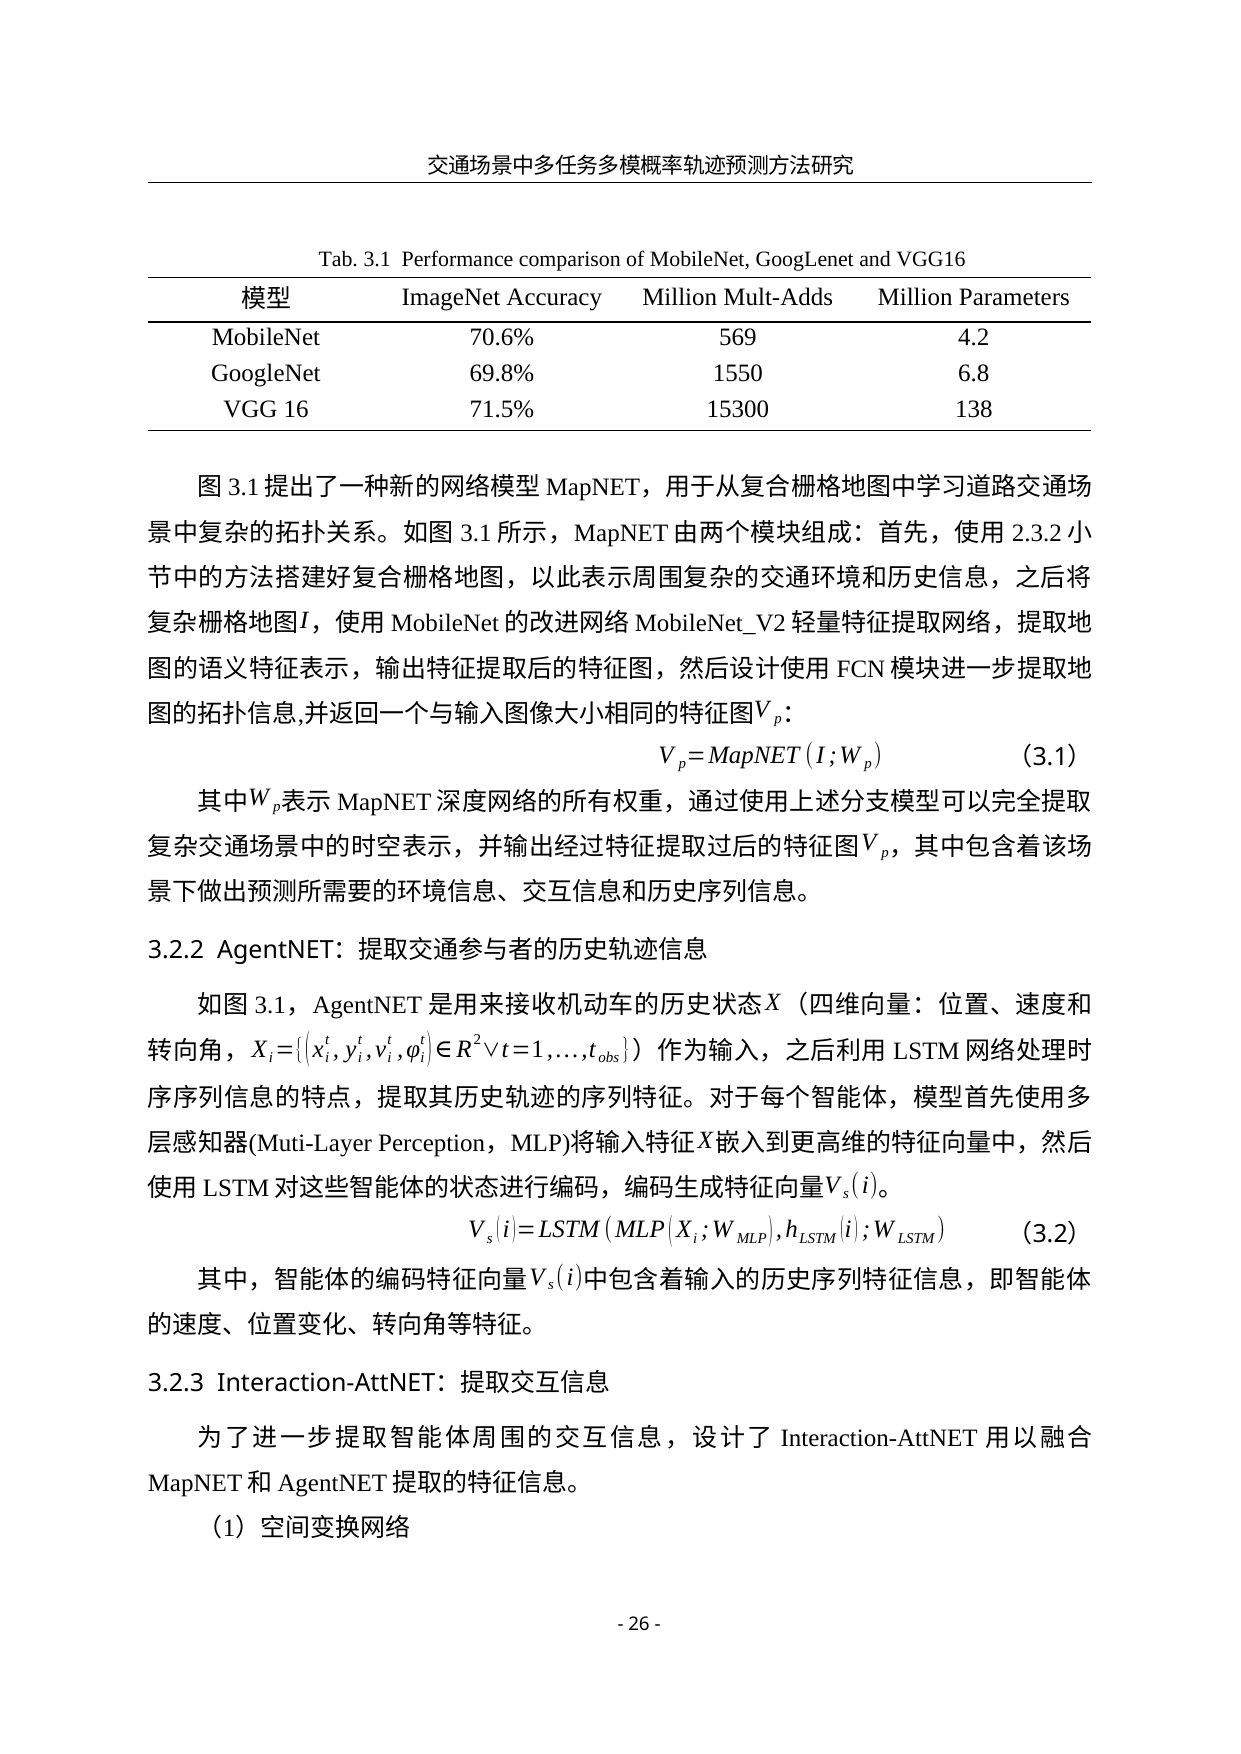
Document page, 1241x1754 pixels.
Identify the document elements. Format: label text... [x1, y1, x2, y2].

table_cell GoogleNet [148, 358, 384, 394]
table_cell 15300 [620, 394, 856, 430]
text 为了进一步提取智能体周围的交互信息，设计了Interaction-AttNET用以融合MapNET和AgentNET提取的特征信息。 [148, 1417, 1092, 1498]
table_header Million Parameters [856, 278, 1091, 321]
text Tab. 3.1 Performance comparison of MobileNet, GoogLenet and VGG16 [148, 246, 1092, 271]
table_cell 70.6% [384, 323, 619, 358]
text 其中表示MapNET深度网络的所有权重，通过使用上述分支模型可以完全提取复杂交通场景中的时空表示，并输出经过特征提取过后的特征图，其中包含着该场景下做出预测所需要的环境信息、交互信息和历史序列信息。 [148, 781, 1092, 908]
table_cell 569 [620, 323, 856, 358]
table_header 模型 [148, 278, 384, 321]
text （1）空间变换网络 [148, 1508, 1092, 1544]
table_cell MobileNet [148, 323, 384, 358]
table_cell 4.2 [856, 323, 1091, 358]
table_cell VGG 16 [148, 394, 384, 430]
table_cell 1550 [620, 358, 856, 394]
subtitle 3.2.2 AgentNET：提取交通参与者的历史轨迹信息 [148, 930, 1092, 966]
subtitle 3.2.3 Interaction-AttNET：提取交互信息 [148, 1363, 1092, 1399]
table_header Million Mult-Adds [620, 278, 856, 321]
text 图3.1提出了一种新的网络模型MapNET，用于从复合栅格地图中学习道路交通场景中复杂的拓扑关系。如图3.1所示，MapNET由两个模块组成：首先，使用2.3.2小节中的方法搭建好复合栅格地图，以此表示周围复杂的交通环境和历史信息，之后将复杂栅格地图，使用MobileNet的改进网络MobileNet_V2轻量特征提取网络，提取地图的语义特征表示，输出特征提取后的特征图，然后设计使用FCN模块进一步提取地图的拓扑信息,并返回一个与输入图像大小相同的特征图： [148, 467, 1092, 730]
text 如图3.1，AgentNET是用来接收机动车的历史状态（四维向量：位置、速度和转向角，）作为输入，之后利用LSTM网络处理时序序列信息的特点，提取其历史轨迹的序列特征。对于每个智能体，模型首先使用多层感知器(Muti-Layer Perception，MLP)将输入特征嵌入到更高维的特征向量中，然后使用LSTM对这些智能体的状态进行编码，编码生成特征向量。 [148, 984, 1092, 1204]
table_cell 138 [856, 394, 1091, 430]
table_cell 6.8 [856, 358, 1091, 394]
table_cell 71.5% [384, 394, 619, 430]
text （3.1） [148, 739, 1092, 773]
table_cell 69.8% [384, 358, 619, 394]
text （3.2） [148, 1213, 1092, 1250]
text 其中，智能体的编码特征向量中包含着输入的历史序列特征信息，即智能体的速度、位置变化、转向角等特征。 [148, 1259, 1092, 1341]
table_header ImageNet Accuracy [384, 278, 619, 321]
